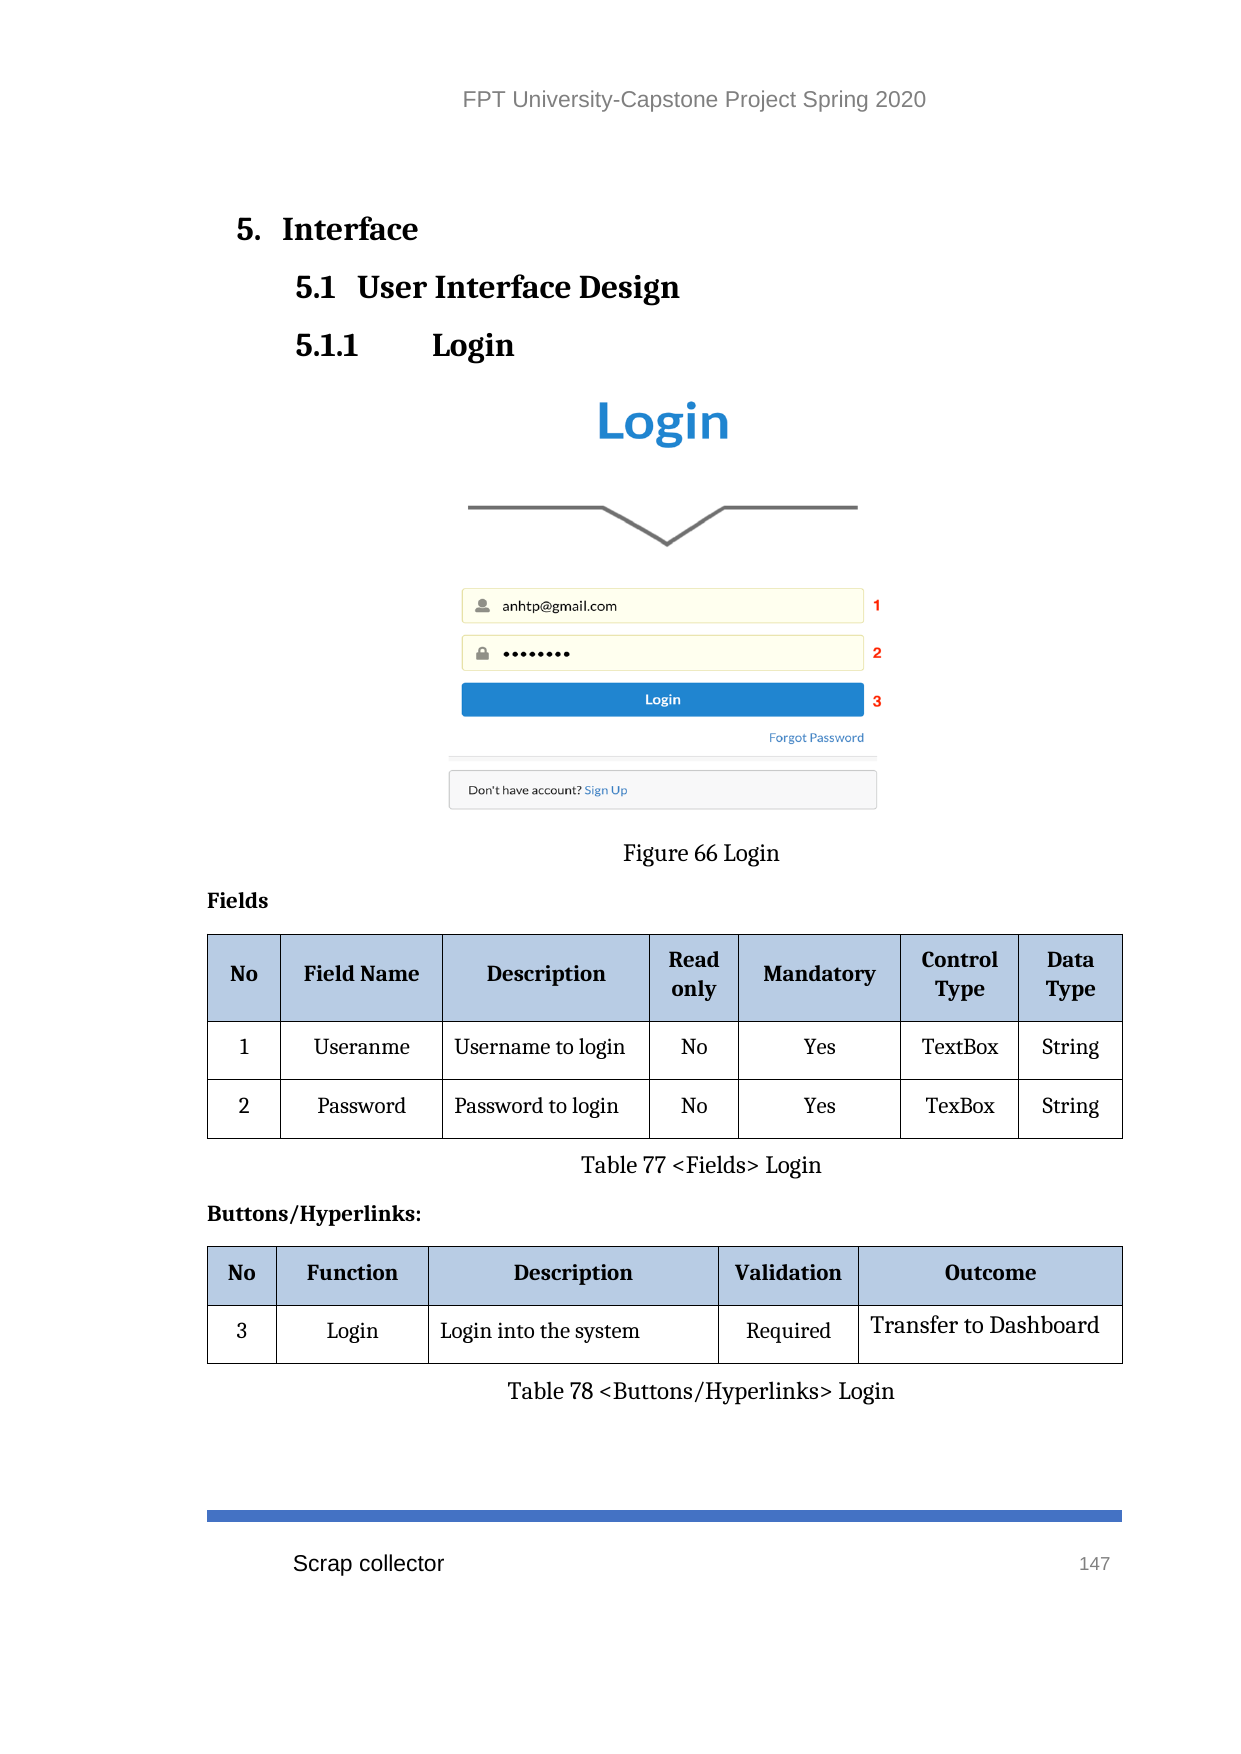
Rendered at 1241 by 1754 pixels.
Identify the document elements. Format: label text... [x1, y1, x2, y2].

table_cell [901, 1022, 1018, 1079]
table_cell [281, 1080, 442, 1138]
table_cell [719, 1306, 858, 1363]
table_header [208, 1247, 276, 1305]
text Figure 66 Login [207, 839, 1122, 867]
subtitle Login [295, 326, 1122, 365]
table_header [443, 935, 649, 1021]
text Fields [207, 888, 1122, 915]
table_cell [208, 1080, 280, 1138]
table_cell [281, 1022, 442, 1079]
subtitle Interface [236, 210, 1122, 249]
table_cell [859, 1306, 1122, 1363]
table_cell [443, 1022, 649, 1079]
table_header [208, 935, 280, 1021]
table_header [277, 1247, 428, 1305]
picture [441, 384, 888, 820]
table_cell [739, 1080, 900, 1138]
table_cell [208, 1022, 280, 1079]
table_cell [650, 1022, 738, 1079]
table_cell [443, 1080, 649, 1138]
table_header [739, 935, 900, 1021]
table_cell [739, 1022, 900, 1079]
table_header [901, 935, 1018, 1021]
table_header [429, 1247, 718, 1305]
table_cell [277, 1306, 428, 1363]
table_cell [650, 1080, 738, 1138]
subtitle User Interface Design [295, 268, 1122, 307]
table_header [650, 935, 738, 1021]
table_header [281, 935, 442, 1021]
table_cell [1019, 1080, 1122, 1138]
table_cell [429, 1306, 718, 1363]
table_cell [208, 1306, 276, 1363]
text Buttons/Hyperlinks: [207, 1201, 1122, 1227]
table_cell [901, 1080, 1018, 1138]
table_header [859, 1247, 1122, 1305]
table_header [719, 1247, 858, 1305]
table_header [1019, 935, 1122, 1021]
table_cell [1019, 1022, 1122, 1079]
